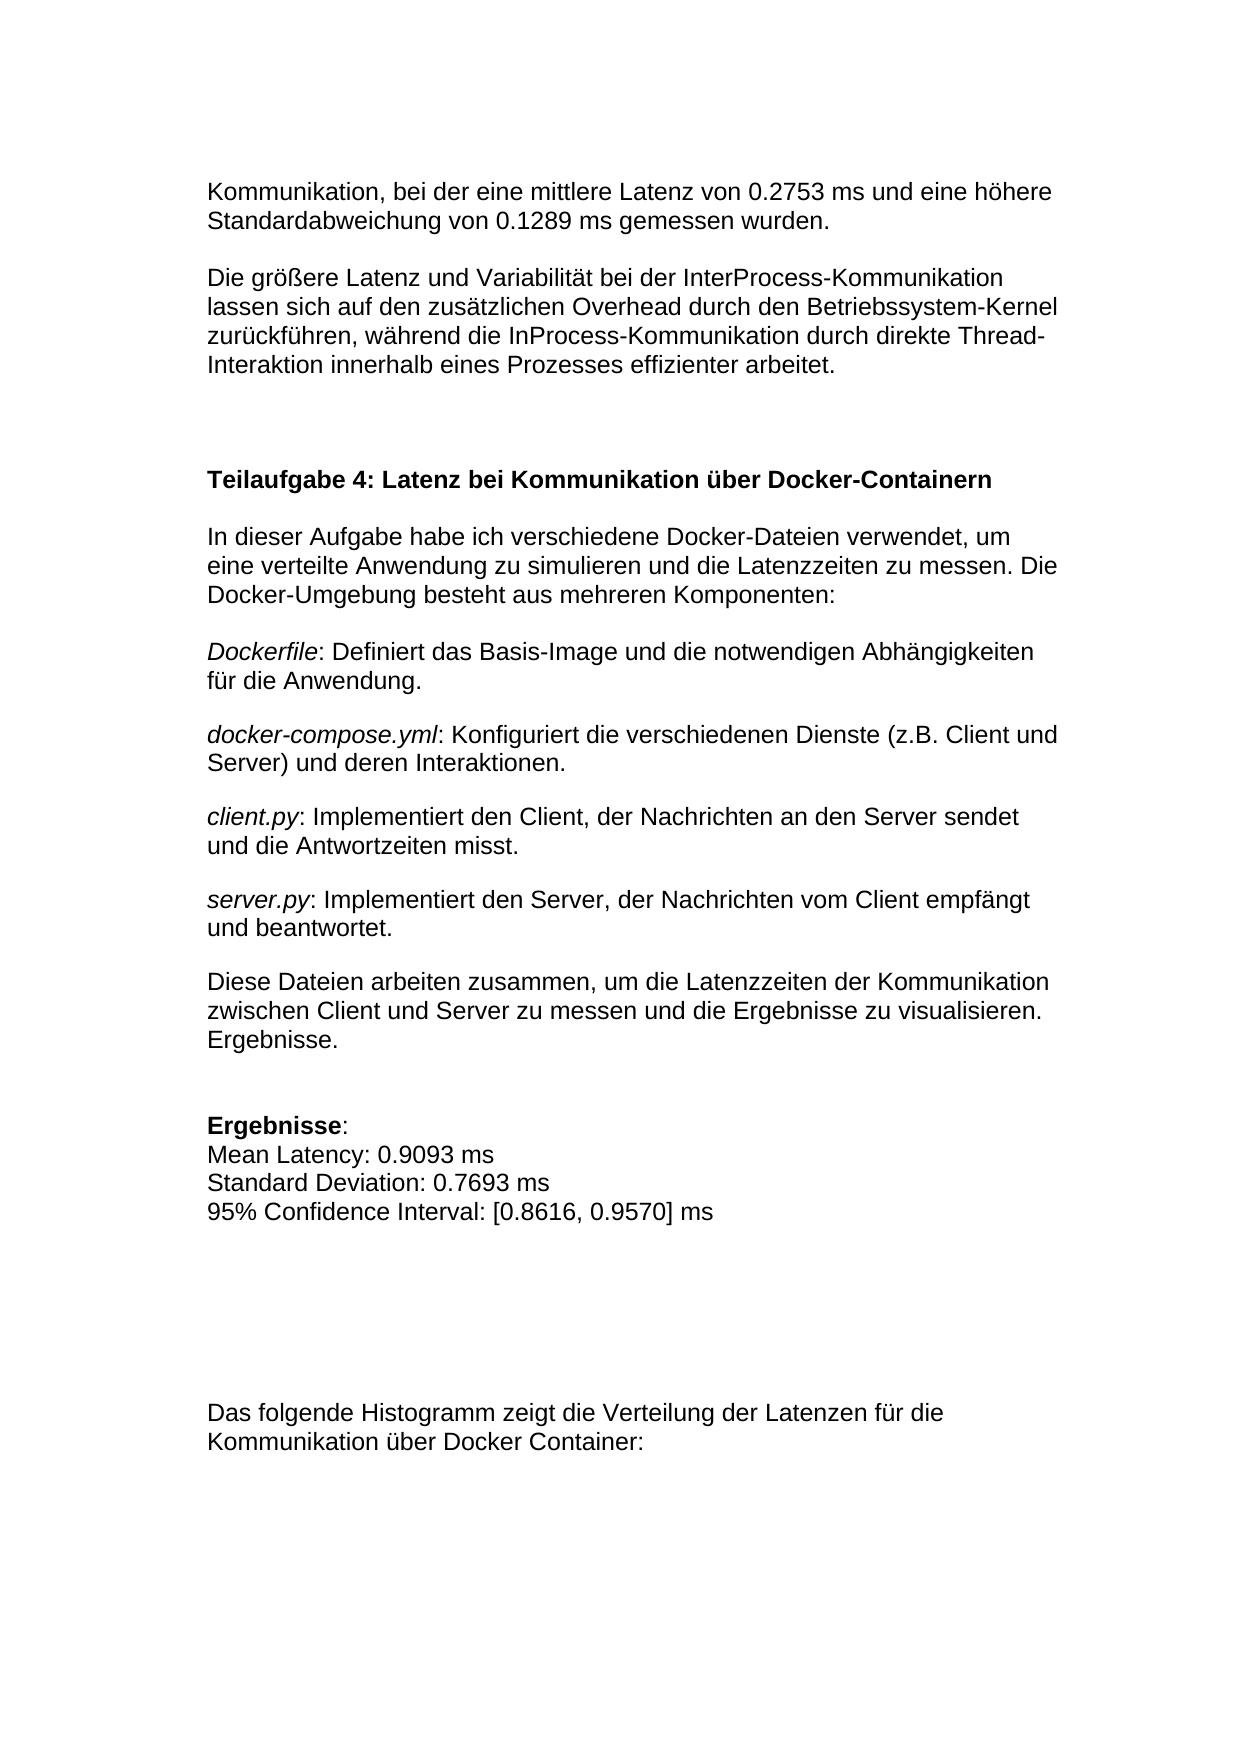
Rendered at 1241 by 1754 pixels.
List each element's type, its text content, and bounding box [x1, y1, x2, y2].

text client.py: Implementiert den Client, der Nachrichten an den Server sendet und die Antwortzeiten misst. [207, 802, 1063, 860]
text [207, 177, 1063, 235]
text Diese Dateien arbeiten zusammen, um die Latenzzeiten der Kommunikation zwischen Client und Server zu messen und die Ergebnisse zu visualisieren. [207, 967, 1063, 1025]
text Teilaufgabe 4: Latenz bei Kommunikation über Docker-Containern [207, 465, 1063, 493]
text Die größere Latenz und Variabilität bei der InterProcess-Kommunikation lassen sich auf den zusätzlichen Overhead durch den Betriebssystem-Kernel zurückführen, während die InProcess-Kommunikation durch direkte Thread-Interaktion innerhalb eines Prozesses effizienter arbeitet. [207, 263, 1063, 378]
text Ergebnisse. [207, 1025, 1063, 1053]
text In dieser Aufgabe habe ich verschiedene Docker-Dateien verwendet, um eine verteilte Anwendung zu simulieren und die Latenzzeiten zu messen. Die Docker-Umgebung besteht aus mehreren Komponenten: [207, 522, 1063, 608]
text Das folgende Histogramm zeigt die Verteilung der Latenzen für die Kommunikation über Docker Container: [207, 1398, 1063, 1456]
text Ergebnisse: [207, 1111, 1063, 1140]
text 95% Confidence Interval: [0.8616, 0.9570] ms [207, 1197, 1063, 1226]
text Mean Latency: 0.9093 ms [207, 1140, 1063, 1168]
text Dockerfile: Definiert das Basis-Image und die notwendigen Abhängigkeiten für die Anwendung. [207, 637, 1063, 695]
text server.py: Implementiert den Server, der Nachrichten vom Client empfängt und beantwortet. [207, 885, 1063, 942]
text docker-compose.yml: Konfiguriert die verschiedenen Dienste (z.B. Client und Server) und deren Interaktionen. [207, 720, 1063, 777]
text Standard Deviation: 0.7693 ms [207, 1168, 1063, 1197]
